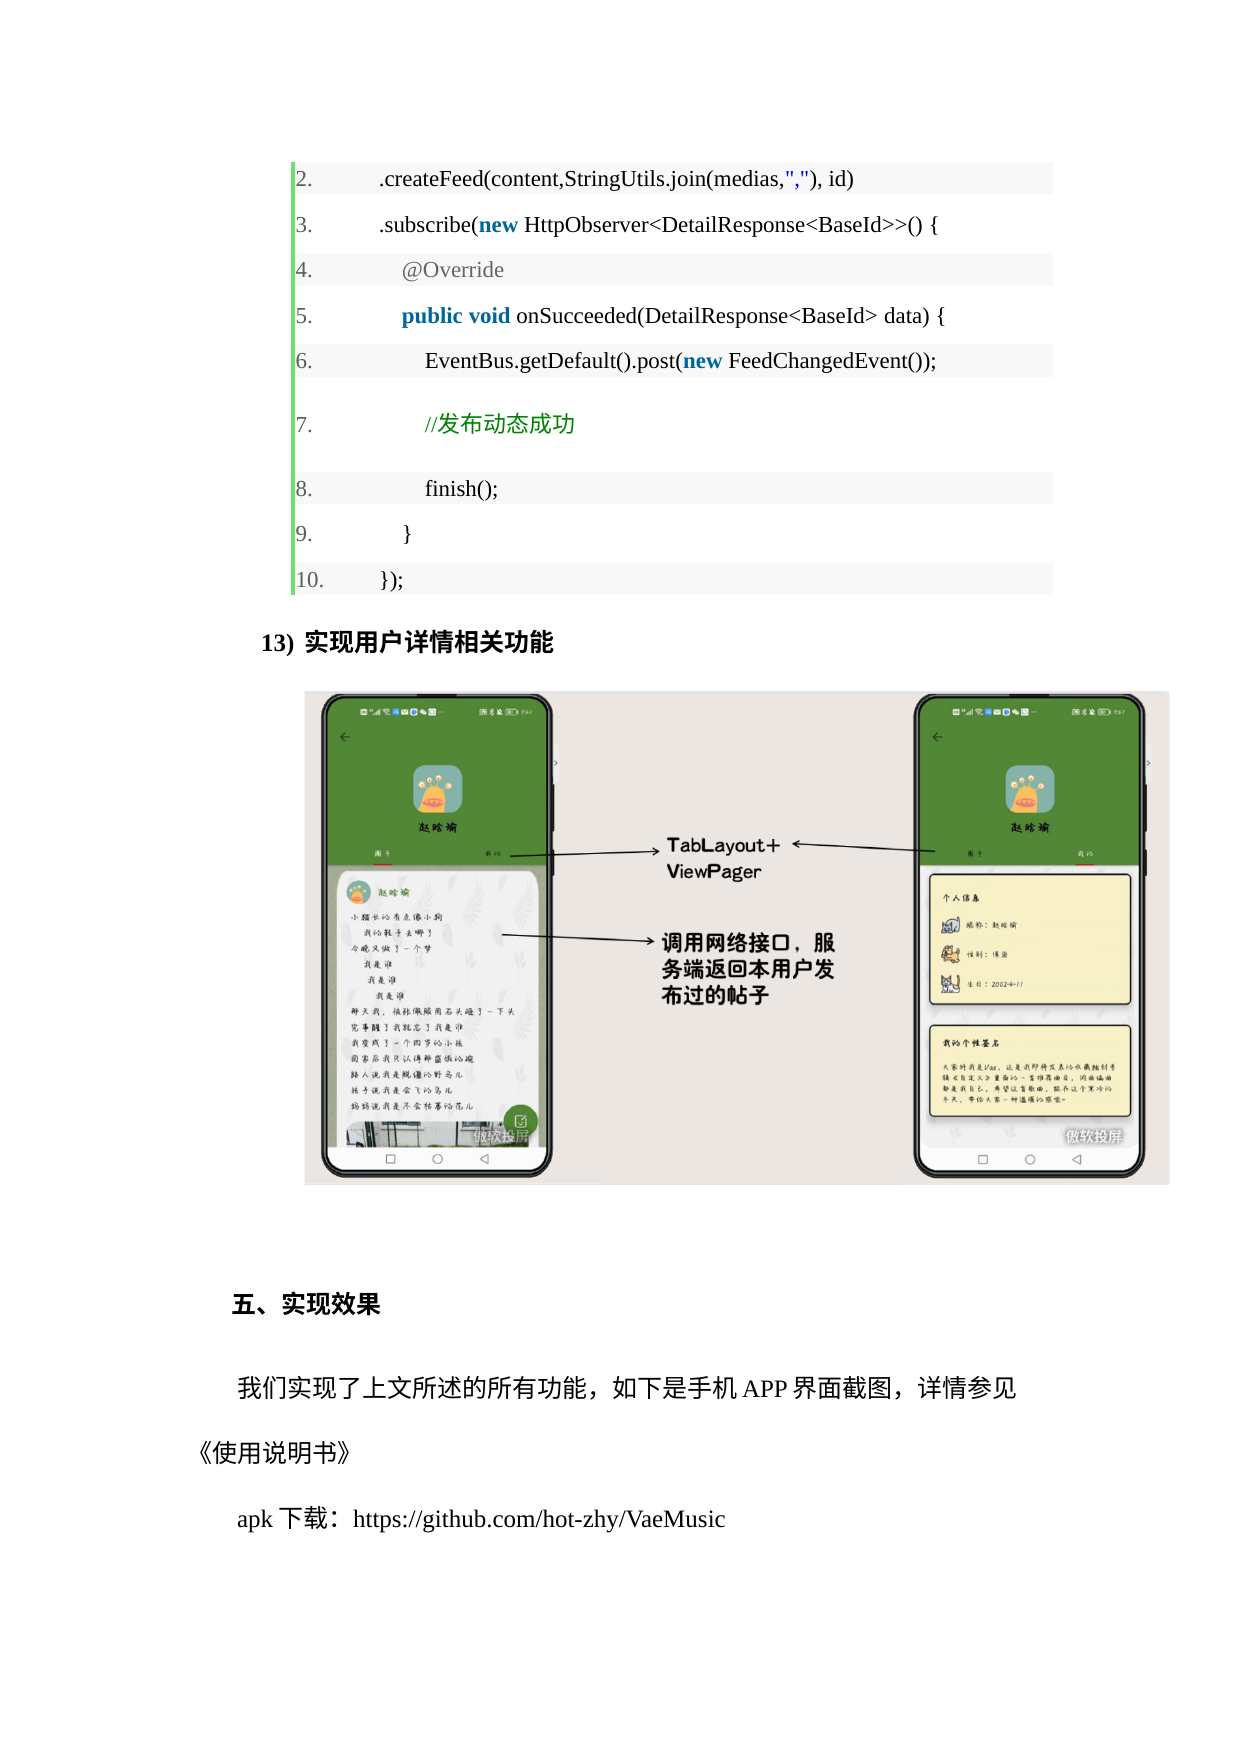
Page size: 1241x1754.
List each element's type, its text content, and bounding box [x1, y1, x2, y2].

list @Override [295, 253, 1053, 286]
picture [304, 691, 1170, 1185]
list 实现用户详情相关功能 [261, 608, 1053, 673]
text apk下载：https://github.com/hot-zhy/VaeMusic [187, 1484, 1053, 1549]
list } [295, 517, 1053, 550]
list finish(); [295, 472, 1053, 504]
list //发布动态成功 [295, 390, 1053, 455]
list EventBus.getDefault().post(new FeedChangedEvent()); [295, 344, 1053, 377]
text 我们实现了上文所述的所有功能，如下是手机APP界面截图，详情参见《使用说明书》 [187, 1354, 1053, 1484]
list .subscribe(new HttpObserver<DetailResponse<BaseId>>() { [295, 208, 1053, 240]
list public void onSucceeded(DetailResponse<BaseId> data) { [295, 299, 1053, 331]
list 实现效果 [187, 1271, 1053, 1336]
list .createFeed(content,StringUtils.join(medias,","), id) [295, 162, 1053, 194]
list }); [295, 563, 1053, 595]
